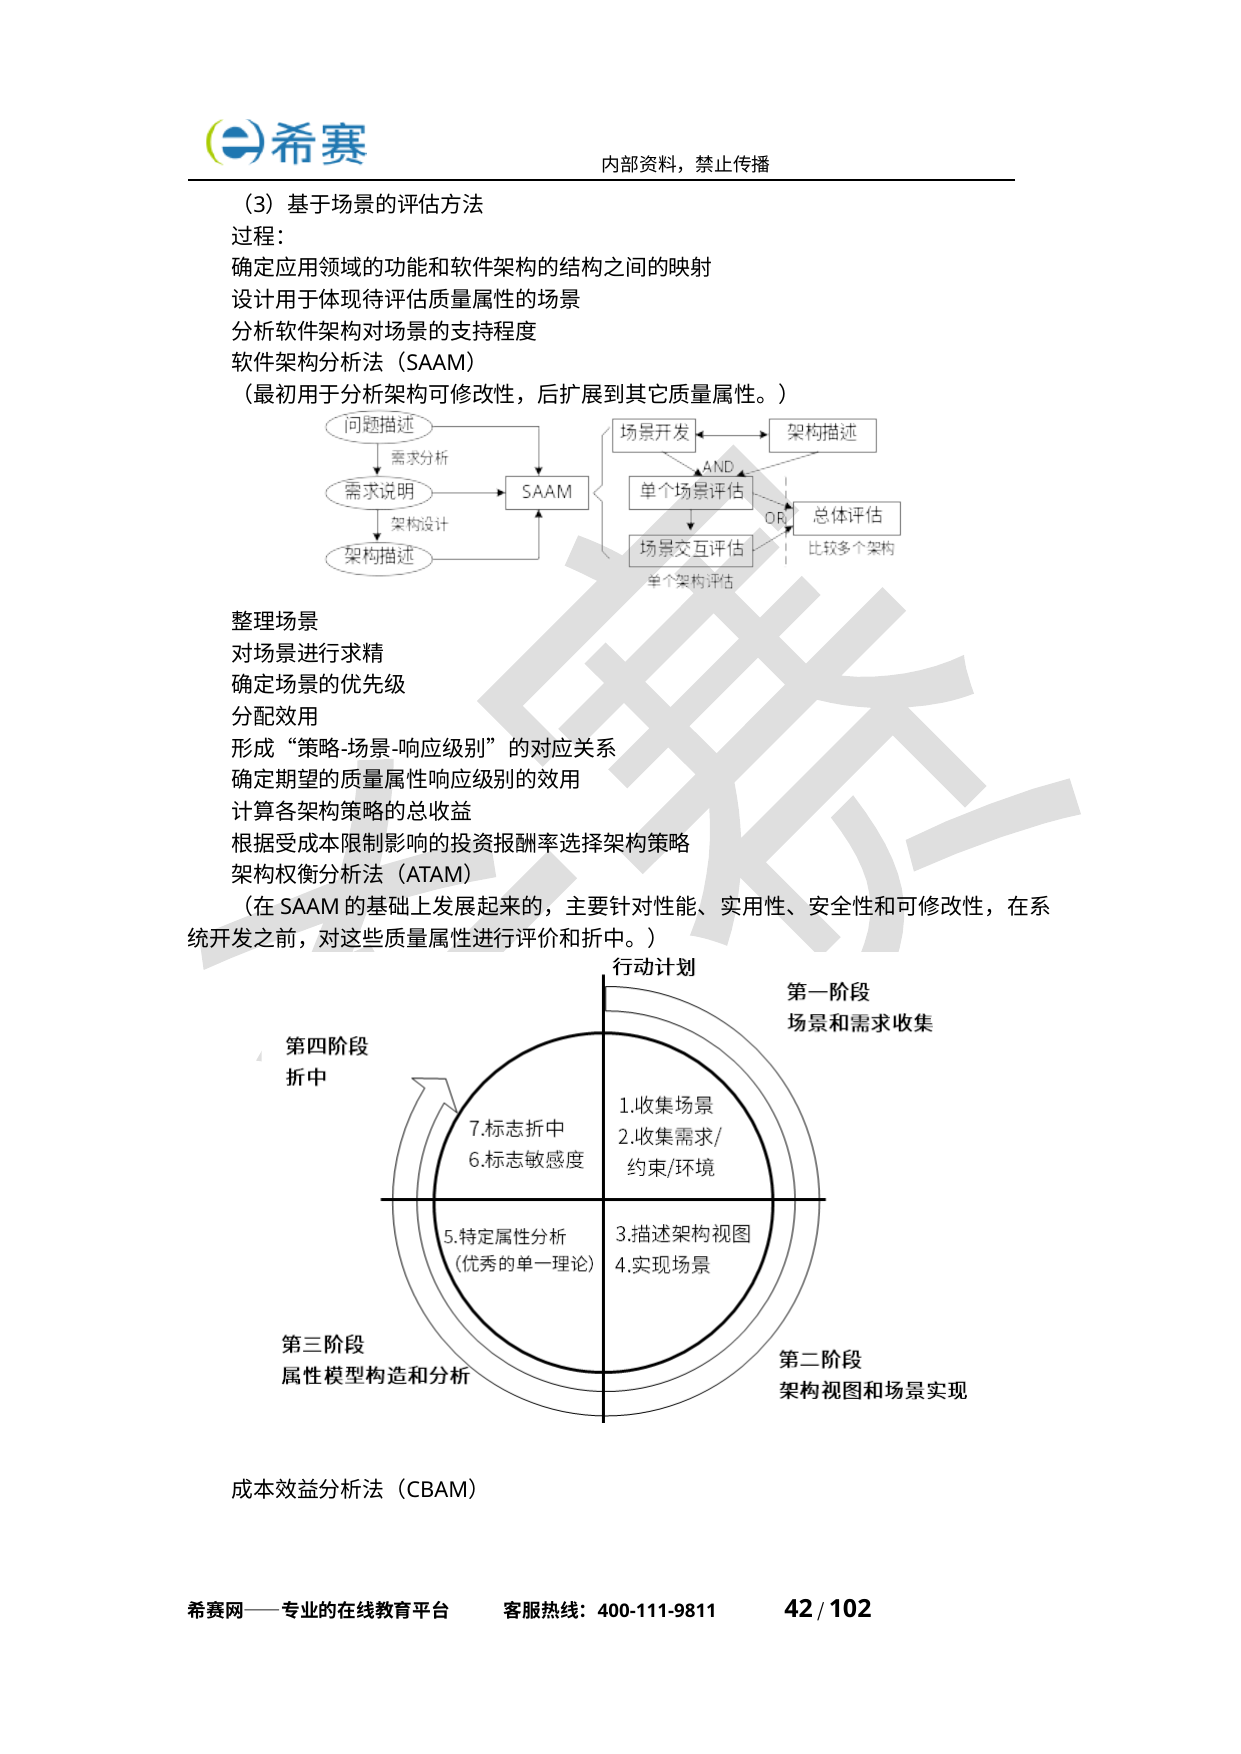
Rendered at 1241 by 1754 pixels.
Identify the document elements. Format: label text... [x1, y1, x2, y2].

picture [261, 952, 979, 1423]
text 对场景进行求精 [187, 636, 1053, 667]
text 架构权衡分析法（ATAM） [187, 857, 1053, 889]
text 确定应用领域的功能和软件架构的结构之间的映射 [187, 250, 1053, 282]
text 分配效用 [187, 699, 1053, 731]
text （在SAAM的基础上发展起来的，主要针对性能、实用性、安全性和可修改性，在系统开发之前，对这些质量属性进行评价和折中。） [187, 889, 1053, 952]
text 成本效益分析法（CBAM） [187, 1472, 1053, 1504]
text 根据受成本限制影响的投资报酬率选择架构策略 [187, 826, 1053, 857]
text 确定期望的质量属性响应级别的效用 [187, 762, 1053, 794]
text 整理场景 [187, 604, 1053, 636]
text 计算各架构策略的总收益 [187, 794, 1053, 826]
text （最初用于分析架构可修改性，后扩展到其它质量属性。） [187, 377, 1053, 409]
text 过程： [187, 219, 1053, 250]
text 确定场景的优先级 [187, 667, 1053, 699]
text 软件架构分析法（SAAM） [187, 345, 1053, 377]
text （3）基于场景的评估方法 [187, 187, 1053, 219]
text 形成“策略-场景-响应级别”的对应关系 [187, 731, 1053, 762]
text 设计用于体现待评估质量属性的场景 [187, 282, 1053, 314]
picture [206, 114, 368, 172]
text 分析软件架构对场景的支持程度 [187, 314, 1053, 345]
